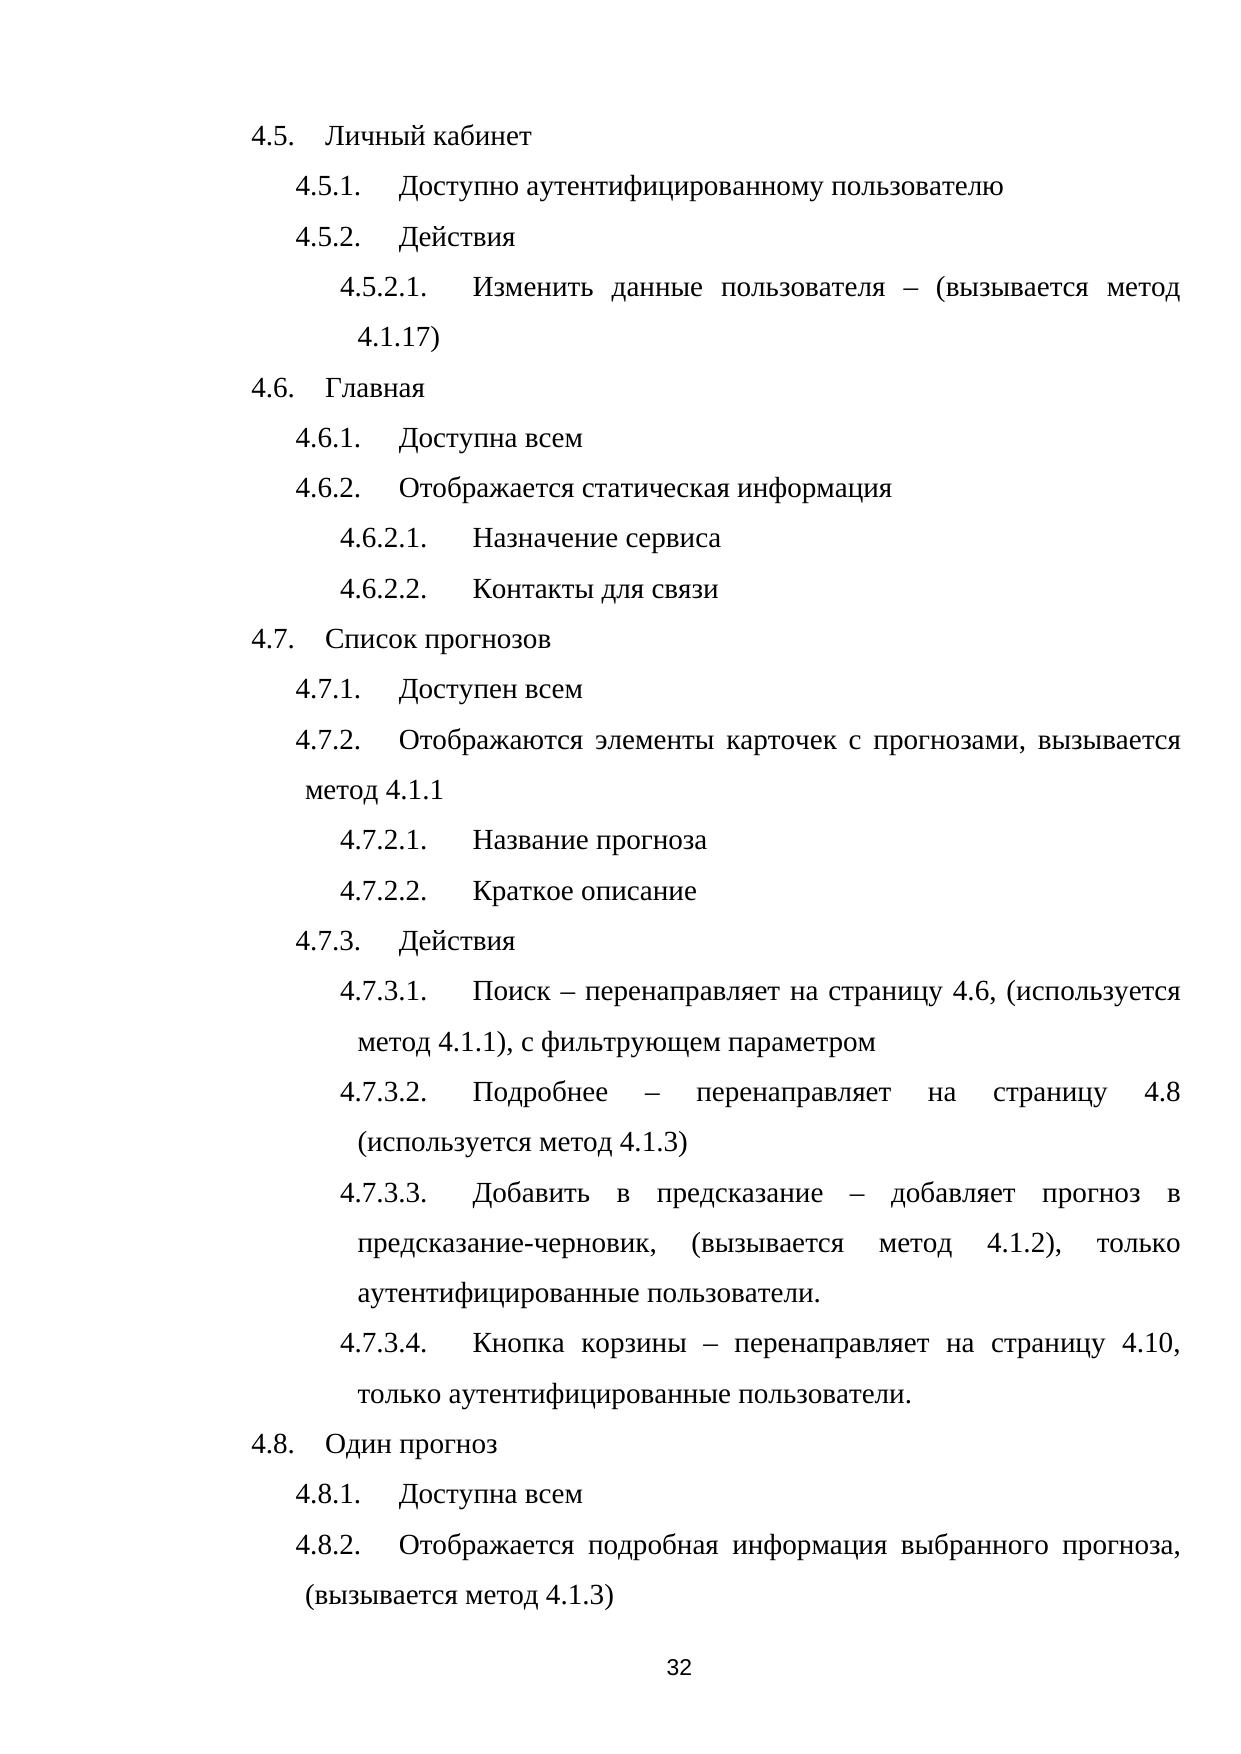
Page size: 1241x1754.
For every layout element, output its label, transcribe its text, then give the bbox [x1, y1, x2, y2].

list Поиск – перенаправляет на страницу 4.6, (используется метод 4.1.1), с фильтрующем параметром [340, 973, 1181, 1057]
list Главная [251, 370, 1181, 403]
list Список прогнозов [251, 621, 1181, 655]
list Доступно аутентифицированному пользователю [295, 168, 1181, 202]
list Один прогноз [251, 1426, 1181, 1460]
list Контакты для связи [340, 571, 1181, 604]
list Доступна всем [295, 420, 1181, 453]
list Назначение сервиса [340, 521, 1181, 554]
list Действия [295, 923, 1181, 957]
list Подробнее – перенаправляет на страницу 4.8 (используется метод 4.1.3) [340, 1074, 1181, 1158]
list Личный кабинет [251, 118, 1181, 152]
list Доступна всем [295, 1477, 1181, 1510]
list Действия [295, 219, 1181, 252]
list Отображаются элементы карточек с прогнозами, вызывается метод 4.1.1 [295, 722, 1181, 806]
list Добавить в предсказание – добавляет прогноз в предсказание-черновик, (вызывается метод 4.1.2), только аутентифицированные пользователи. [340, 1175, 1181, 1309]
list Изменить данные пользователя – (вызывается метод 4.1.17) [340, 269, 1181, 353]
list Отображается подробная информация выбранного прогноза, (вызывается метод 4.1.3) [295, 1527, 1181, 1611]
list Отображается статическая информация [295, 470, 1181, 504]
list Кнопка корзины – перенаправляет на страницу 4.10, только аутентифицированные пользователи. [340, 1326, 1181, 1409]
list Доступен всем [295, 672, 1181, 705]
list Название прогноза [340, 822, 1181, 856]
list Краткое описание [340, 873, 1181, 906]
